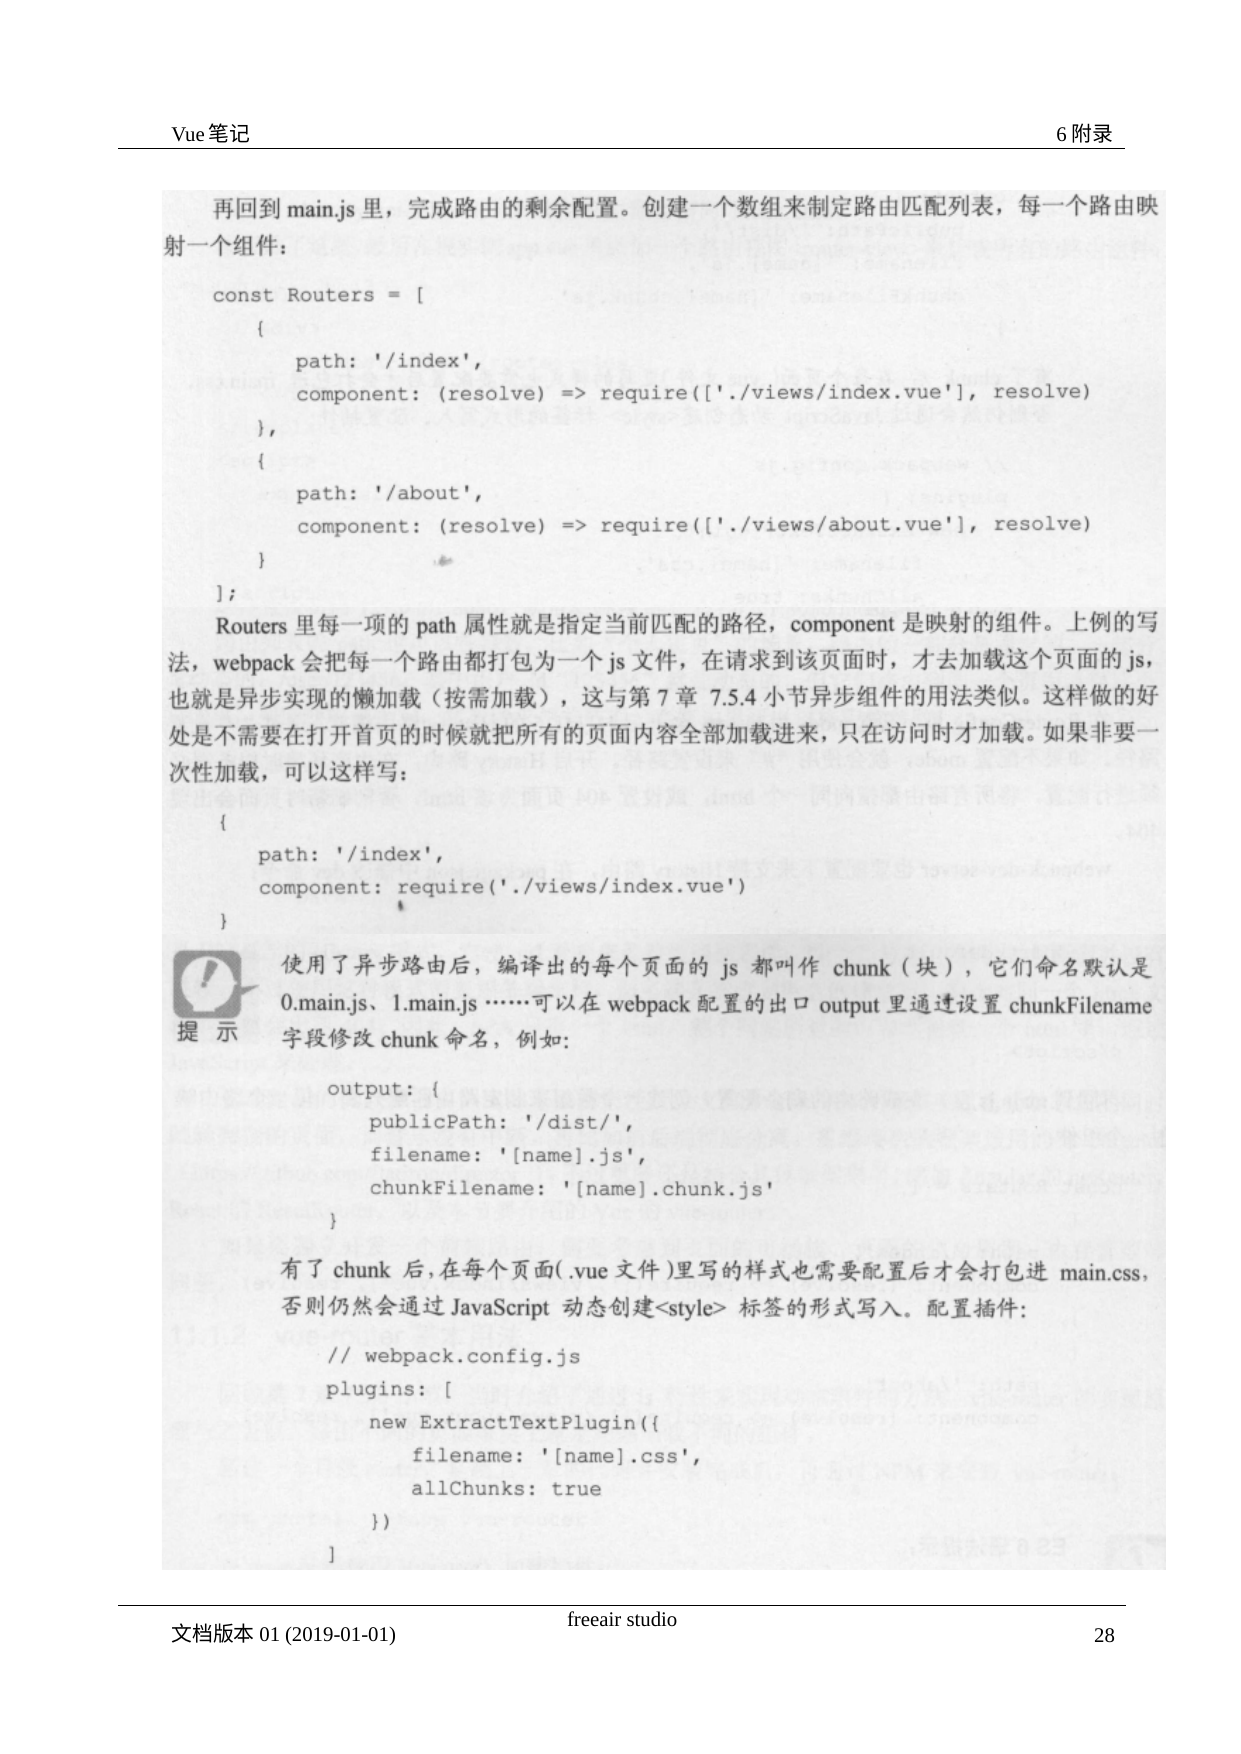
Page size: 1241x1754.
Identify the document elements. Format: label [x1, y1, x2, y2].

picture [161, 190, 1166, 1570]
